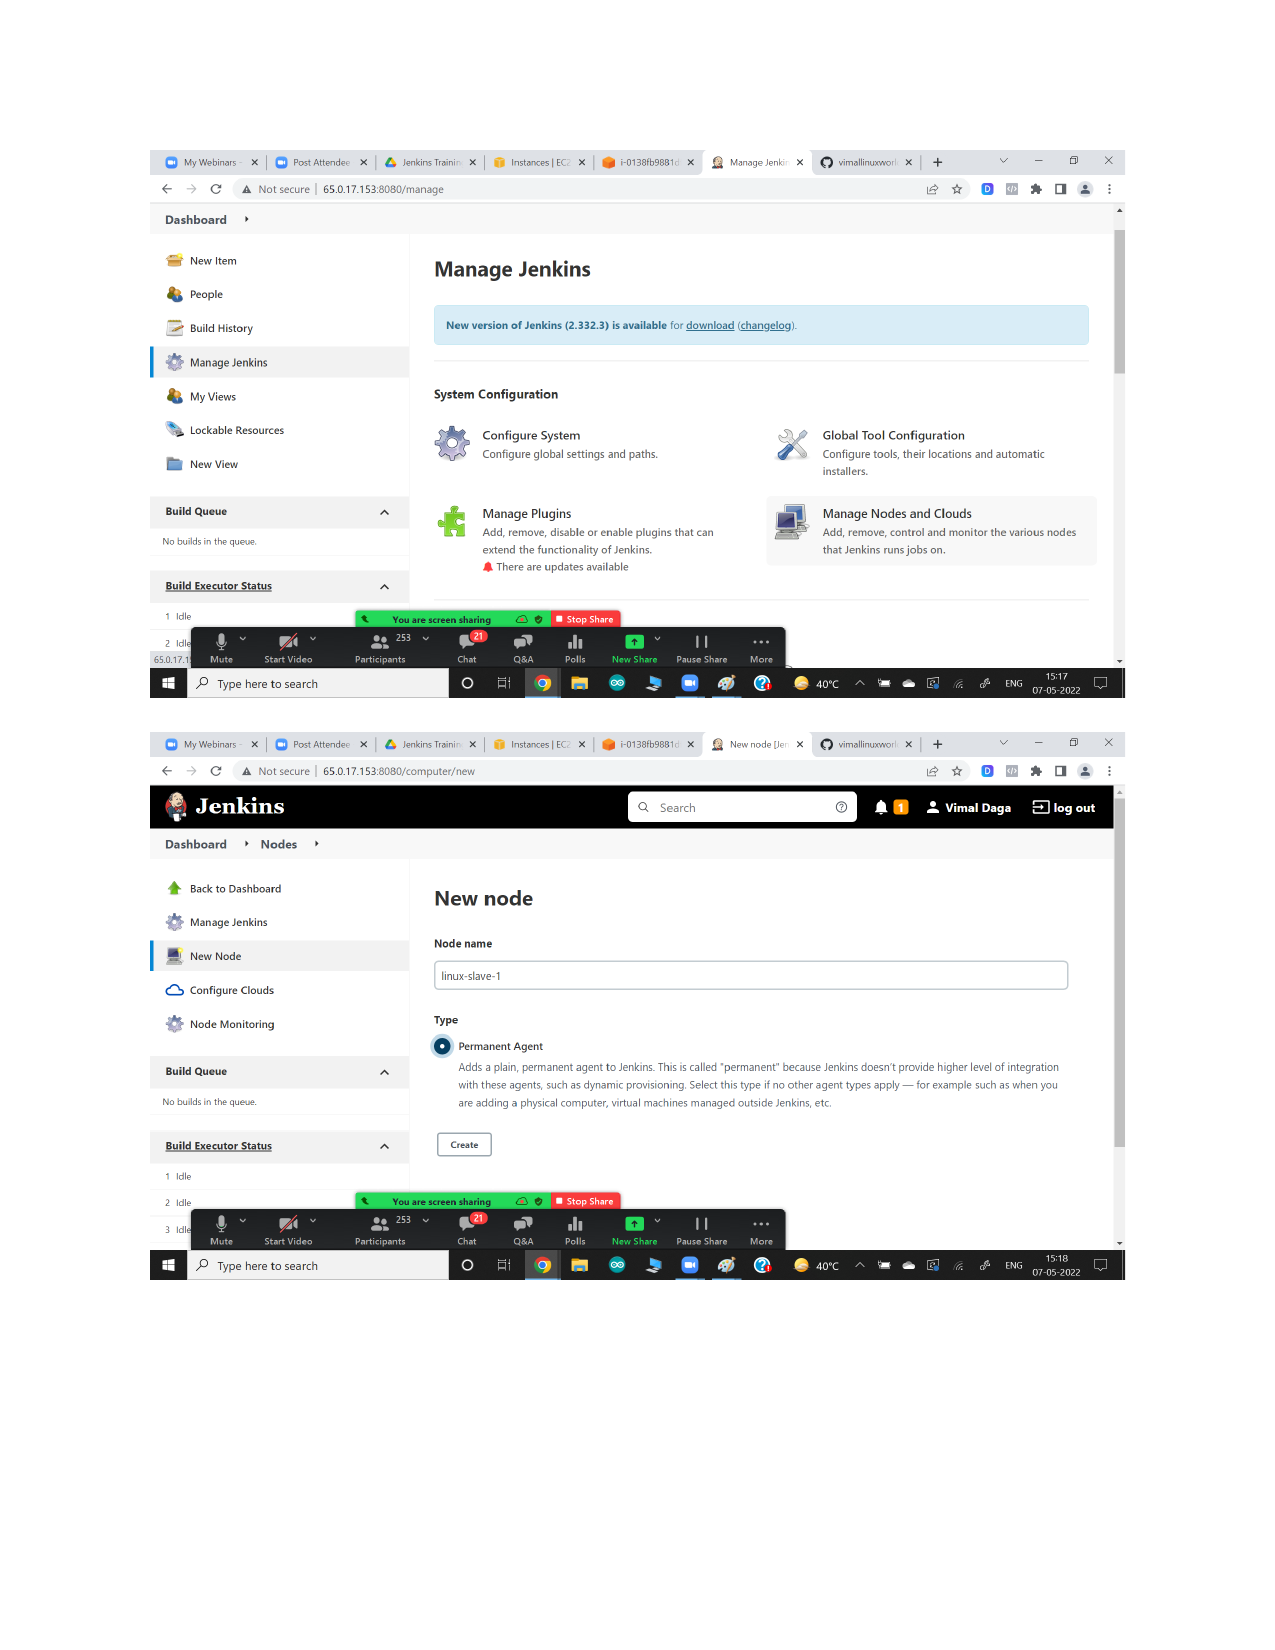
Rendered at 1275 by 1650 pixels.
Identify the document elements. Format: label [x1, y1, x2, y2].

picture [150, 150, 1125, 698]
picture [150, 732, 1125, 1280]
